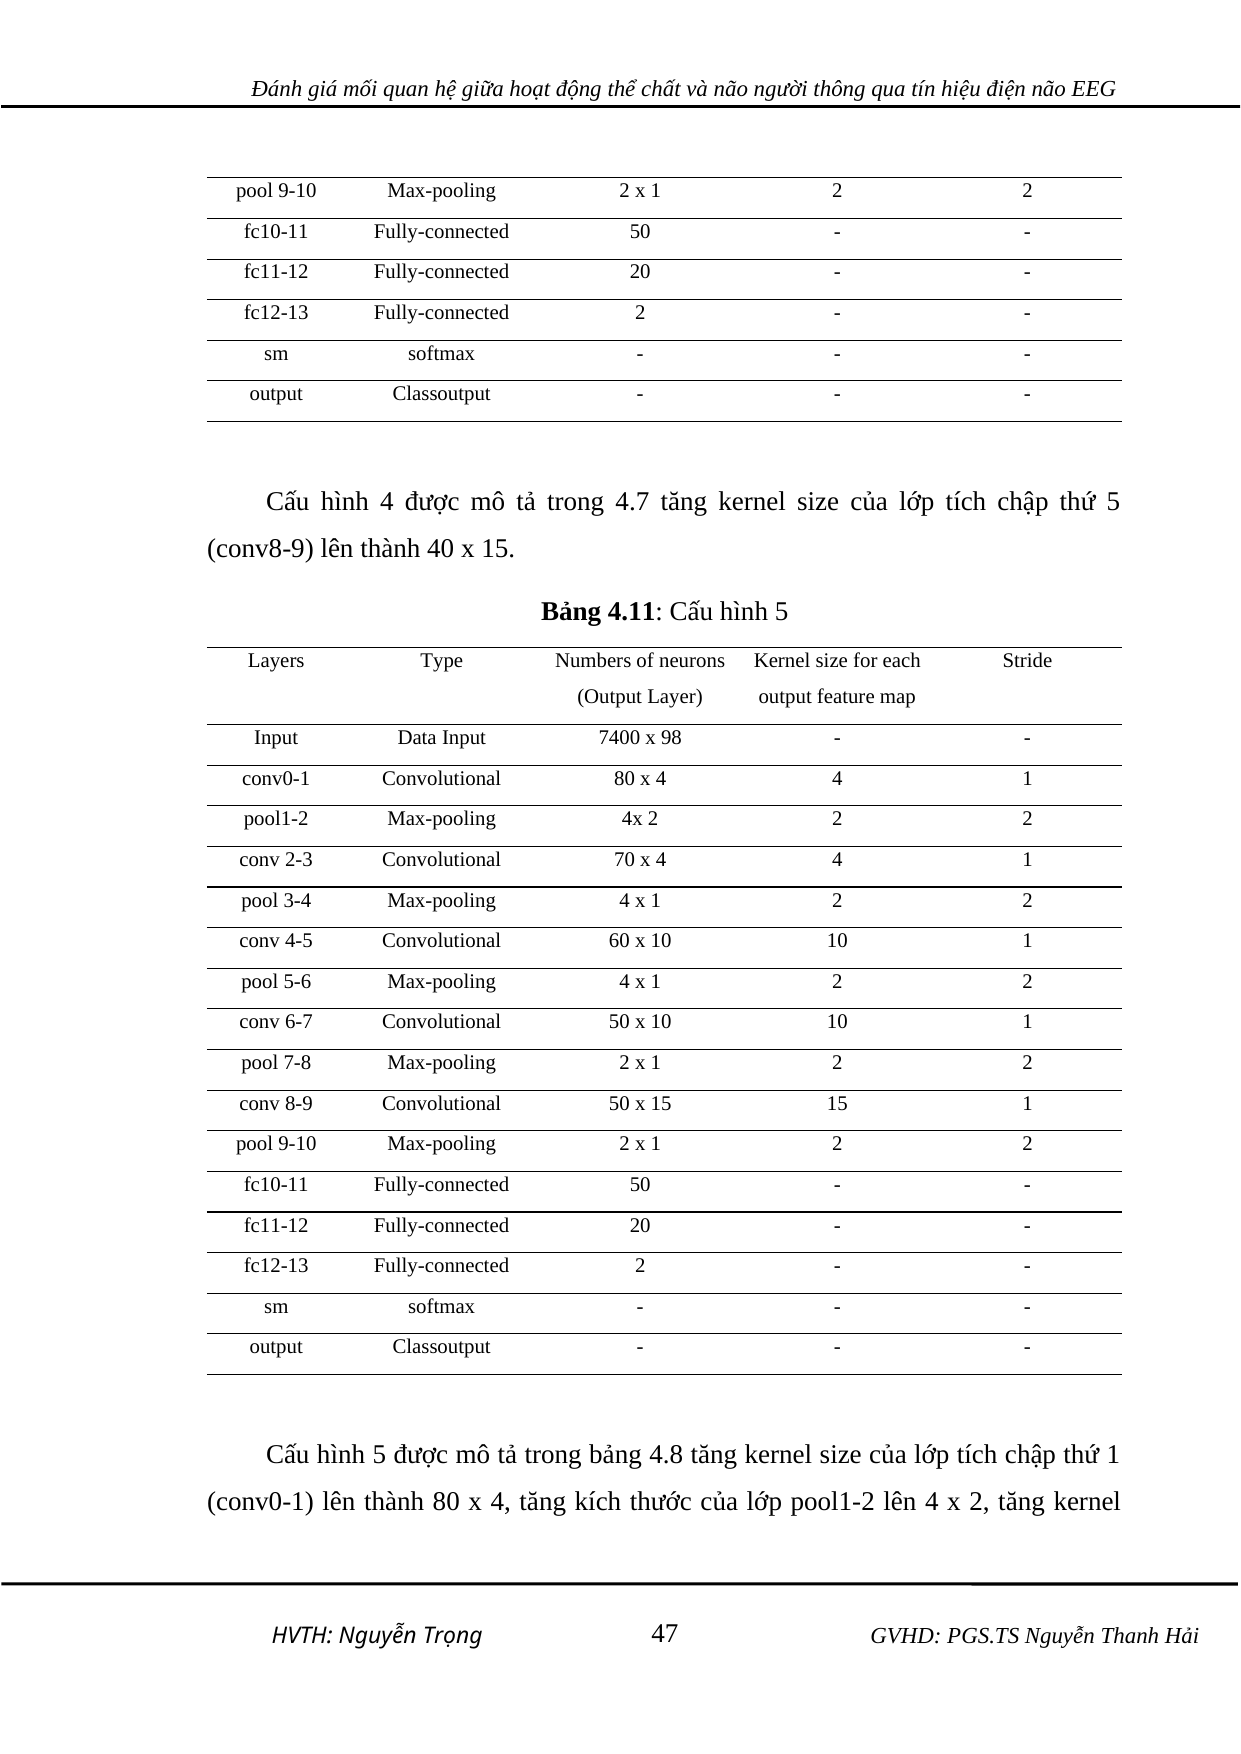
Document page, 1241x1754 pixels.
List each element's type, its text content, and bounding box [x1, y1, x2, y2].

table_cell fc12-13 [207, 1253, 345, 1293]
table_cell - [538, 341, 742, 380]
table_cell 10 [742, 1009, 932, 1049]
table_cell 2 [932, 178, 1122, 218]
table_cell 2 x 1 [538, 1131, 742, 1171]
table_header Layers [207, 648, 345, 724]
table_cell 10 [742, 928, 932, 968]
table_cell 2 [932, 888, 1122, 927]
table_cell conv 8-9 [207, 1091, 345, 1130]
table_cell - [932, 725, 1122, 764]
table_cell - [742, 1253, 932, 1293]
table_cell 2 [742, 806, 932, 846]
table_cell Data Input [345, 725, 538, 764]
table_cell sm [207, 341, 345, 380]
table_cell - [932, 1294, 1122, 1333]
table_cell 4x 2 [538, 806, 742, 846]
table_cell - [742, 381, 932, 421]
table_cell - [538, 1294, 742, 1333]
table_cell Input [207, 725, 345, 764]
table_cell fc10-11 [207, 219, 345, 258]
table_cell Fully-connected [345, 1172, 538, 1211]
table_cell - [538, 1334, 742, 1374]
table_cell Convolutional [345, 766, 538, 805]
table_cell Classoutput [345, 381, 538, 421]
table_cell 2 [932, 1131, 1122, 1171]
table_cell conv 2-3 [207, 847, 345, 886]
table_cell 20 [538, 260, 742, 299]
table_cell 2 [742, 1131, 932, 1171]
table_cell 1 [932, 928, 1122, 968]
table_cell Fully-connected [345, 219, 538, 258]
table_cell - [742, 219, 932, 258]
table_cell 50 x 15 [538, 1091, 742, 1130]
table_cell - [932, 341, 1122, 380]
table_cell Fully-connected [345, 300, 538, 340]
table_cell - [742, 725, 932, 764]
table_cell 4 x 1 [538, 888, 742, 927]
table_cell pool 9-10 [207, 178, 345, 218]
table_cell - [932, 381, 1122, 421]
table_cell Convolutional [345, 1009, 538, 1049]
table_cell 2 [742, 969, 932, 1008]
table_cell - [932, 300, 1122, 340]
table_cell conv 6-7 [207, 1009, 345, 1049]
table_cell 2 [742, 178, 932, 218]
table_cell 4 x 1 [538, 969, 742, 1008]
table_cell - [742, 1334, 932, 1374]
table_cell fc12-13 [207, 300, 345, 340]
table_cell 60 x 10 [538, 928, 742, 968]
table_cell 7400 x 98 [538, 725, 742, 764]
table_cell - [742, 1172, 932, 1211]
table_cell - [932, 260, 1122, 299]
table_cell Fully-connected [345, 1253, 538, 1293]
table_cell 2 x 1 [538, 178, 742, 218]
table_cell Max-pooling [345, 178, 538, 218]
table_cell 1 [932, 1091, 1122, 1130]
table_cell - [742, 1294, 932, 1333]
table_cell 1 [932, 847, 1122, 886]
table_cell Classoutput [345, 1334, 538, 1374]
table_cell 20 [538, 1213, 742, 1252]
table_cell Fully-connected [345, 1213, 538, 1252]
table_header Kernel size for each output feature map [742, 648, 932, 724]
table_cell pool1-2 [207, 806, 345, 846]
table_cell 1 [932, 766, 1122, 805]
table_cell pool 5-6 [207, 969, 345, 1008]
table_cell pool 9-10 [207, 1131, 345, 1171]
table_cell - [932, 1253, 1122, 1293]
table_cell 4 [742, 847, 932, 886]
table_cell softmax [345, 1294, 538, 1333]
table_cell softmax [345, 341, 538, 380]
table_cell Fully-connected [345, 260, 538, 299]
table_cell sm [207, 1294, 345, 1333]
table_cell Max-pooling [345, 888, 538, 927]
table_cell 2 [932, 969, 1122, 1008]
table_cell pool 3-4 [207, 888, 345, 927]
table_cell 50 x 10 [538, 1009, 742, 1049]
table_cell 70 x 4 [538, 847, 742, 886]
table_cell - [742, 260, 932, 299]
table_cell - [932, 1172, 1122, 1211]
table_cell 2 x 1 [538, 1050, 742, 1089]
table_cell - [932, 219, 1122, 258]
table_cell 1 [932, 1009, 1122, 1049]
table_cell output [207, 381, 345, 421]
table_header Type [345, 648, 538, 724]
table_cell 2 [742, 1050, 932, 1089]
table_cell Max-pooling [345, 969, 538, 1008]
table_cell 50 [538, 1172, 742, 1211]
table_cell fc11-12 [207, 260, 345, 299]
table_cell 4 [742, 766, 932, 805]
table_cell 2 [932, 1050, 1122, 1089]
table_cell pool 7-8 [207, 1050, 345, 1089]
table_cell - [742, 1213, 932, 1252]
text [207, 1438, 1122, 1516]
table_cell conv0-1 [207, 766, 345, 805]
table_cell - [742, 341, 932, 380]
table_cell 50 [538, 219, 742, 258]
text Cấu hình 4 được mô tả trong 4.7 tăng kernel size của lớp tích chập thứ 5 (conv8-9) lên thành 40 x 15. [207, 485, 1122, 563]
table_cell Max-pooling [345, 1050, 538, 1089]
table_cell - [932, 1213, 1122, 1252]
table_cell conv 4-5 [207, 928, 345, 968]
table_cell Convolutional [345, 847, 538, 886]
table_cell 2 [742, 888, 932, 927]
table_cell - [538, 381, 742, 421]
table_cell fc10-11 [207, 1172, 345, 1211]
table_cell 15 [742, 1091, 932, 1130]
table_cell 2 [538, 1253, 742, 1293]
table_cell Max-pooling [345, 806, 538, 846]
table_cell Convolutional [345, 1091, 538, 1130]
table_header Numbers of neurons (Output Layer) [538, 648, 742, 724]
table_cell fc11-12 [207, 1213, 345, 1252]
table_cell Convolutional [345, 928, 538, 968]
table_cell output [207, 1334, 345, 1374]
table_header Stride [932, 648, 1122, 724]
table_cell - [742, 300, 932, 340]
table_cell 2 [538, 300, 742, 340]
table_cell Max-pooling [345, 1131, 538, 1171]
table_cell - [932, 1334, 1122, 1374]
table_cell 80 x 4 [538, 766, 742, 805]
table_cell 2 [932, 806, 1122, 846]
